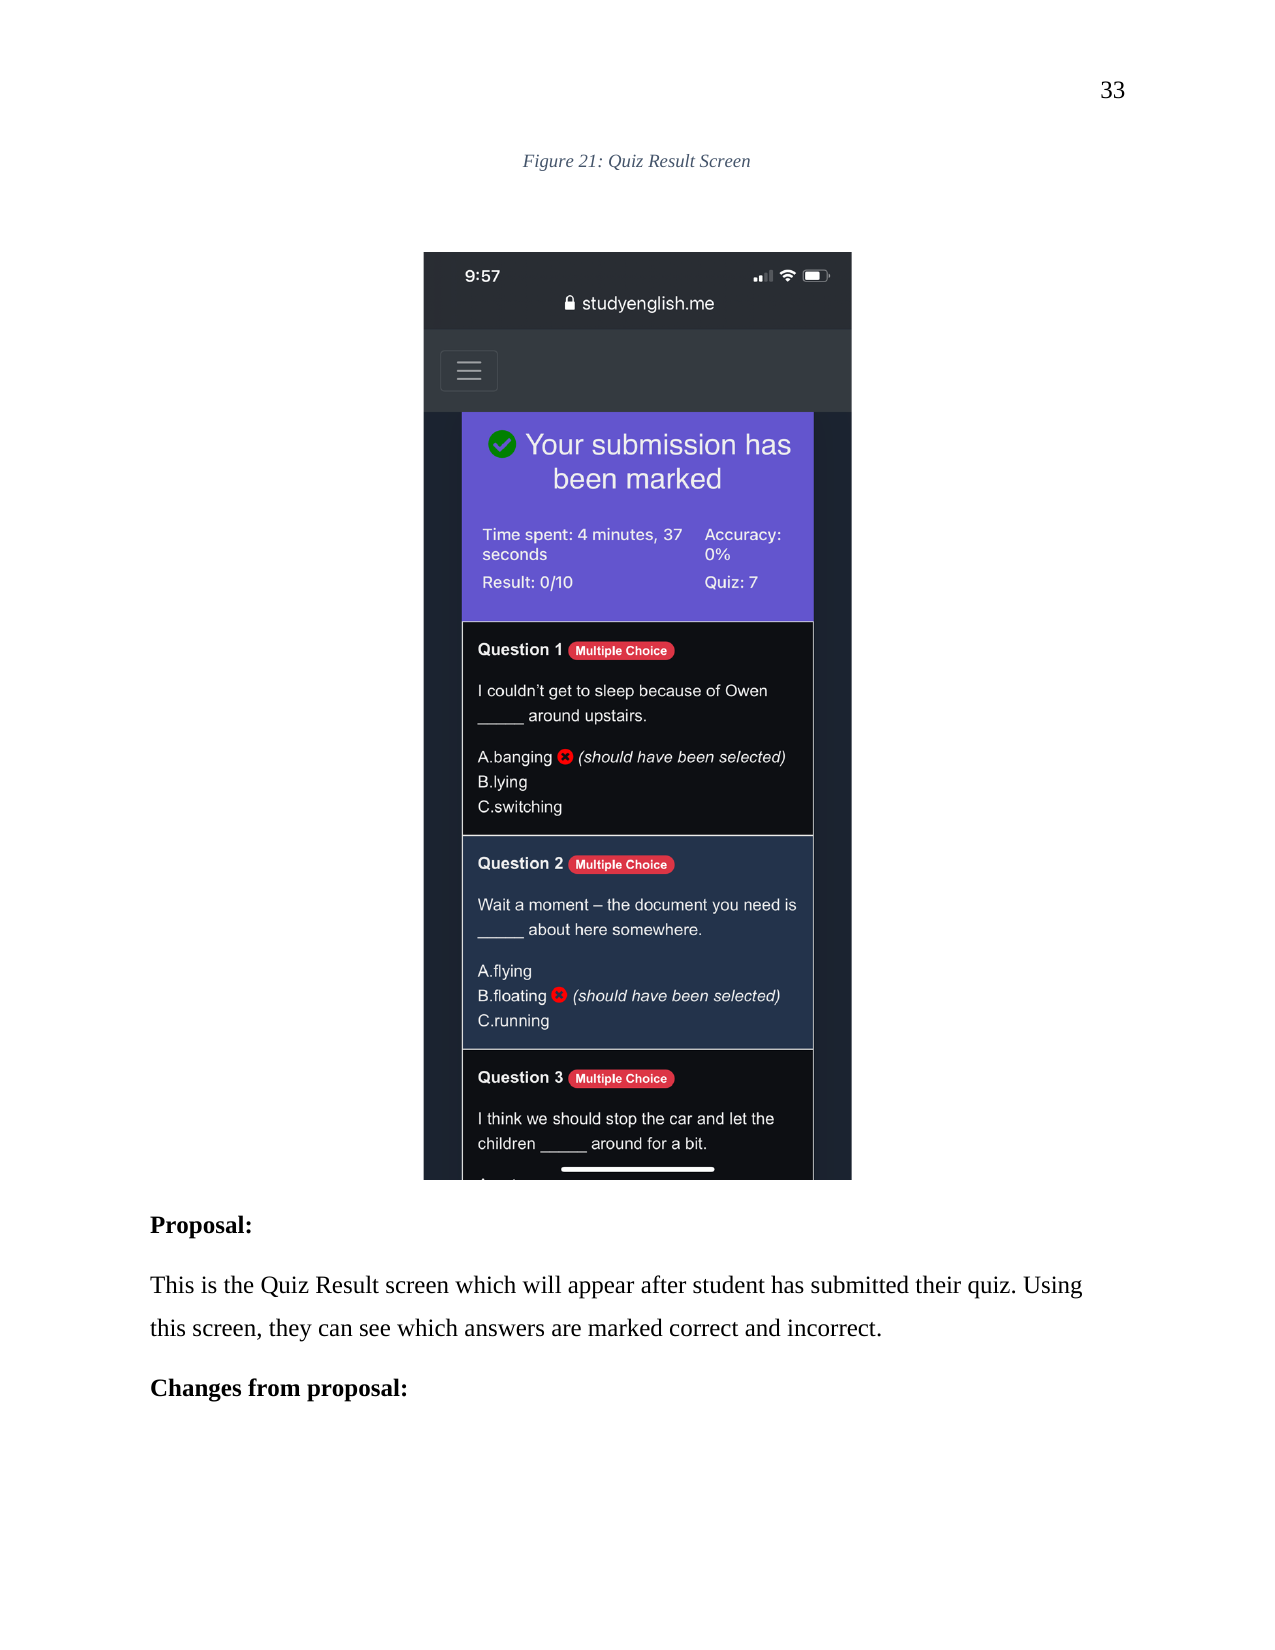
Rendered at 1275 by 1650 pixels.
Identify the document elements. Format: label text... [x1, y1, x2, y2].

text This is the Quiz Result screen which will appear after student has submitted their quiz. Using this screen, they can see which answers are marked correct and incorrect. [150, 1270, 1125, 1342]
text Changes from proposal: [150, 1373, 1125, 1402]
picture [423, 252, 852, 1180]
text Proposal: [150, 1210, 1125, 1239]
